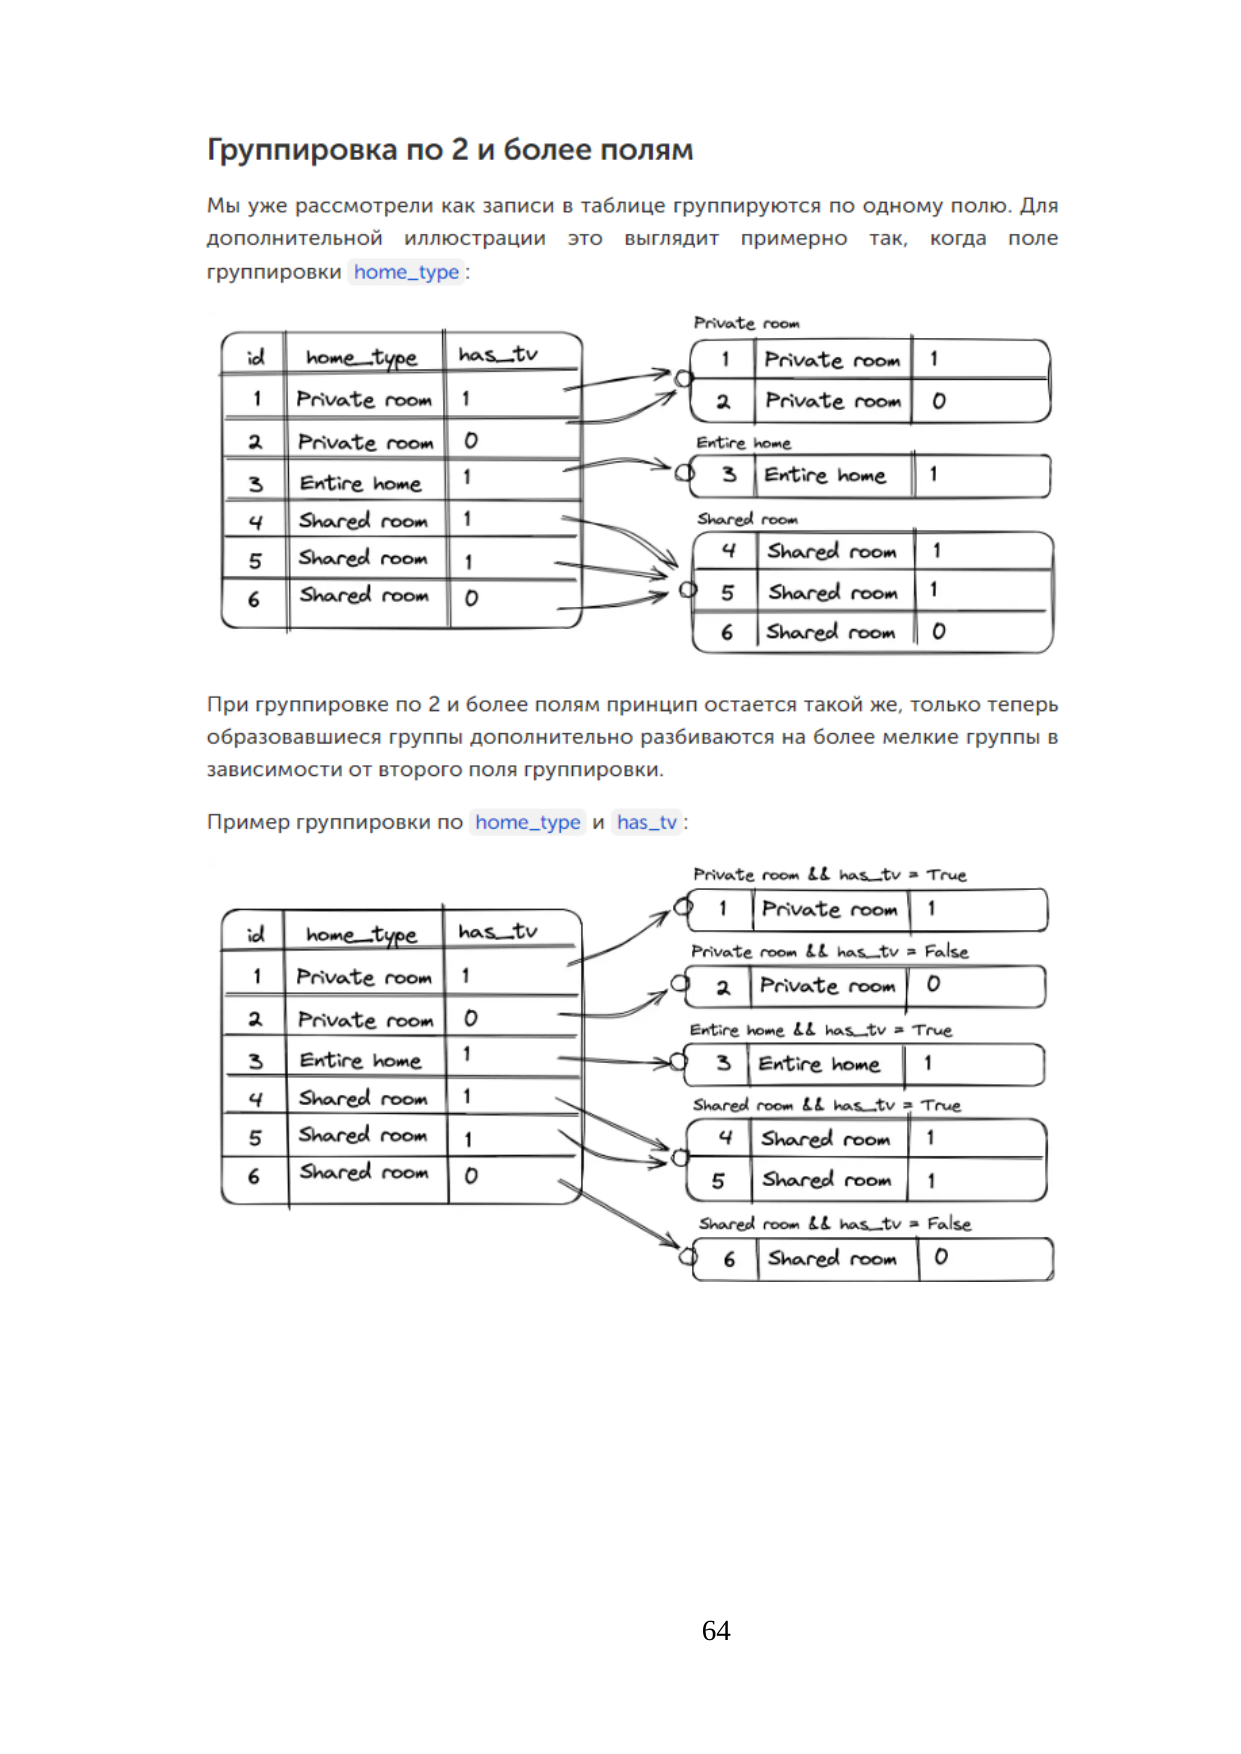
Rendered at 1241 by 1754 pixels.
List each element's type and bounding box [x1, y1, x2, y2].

picture [177, 118, 1182, 1282]
